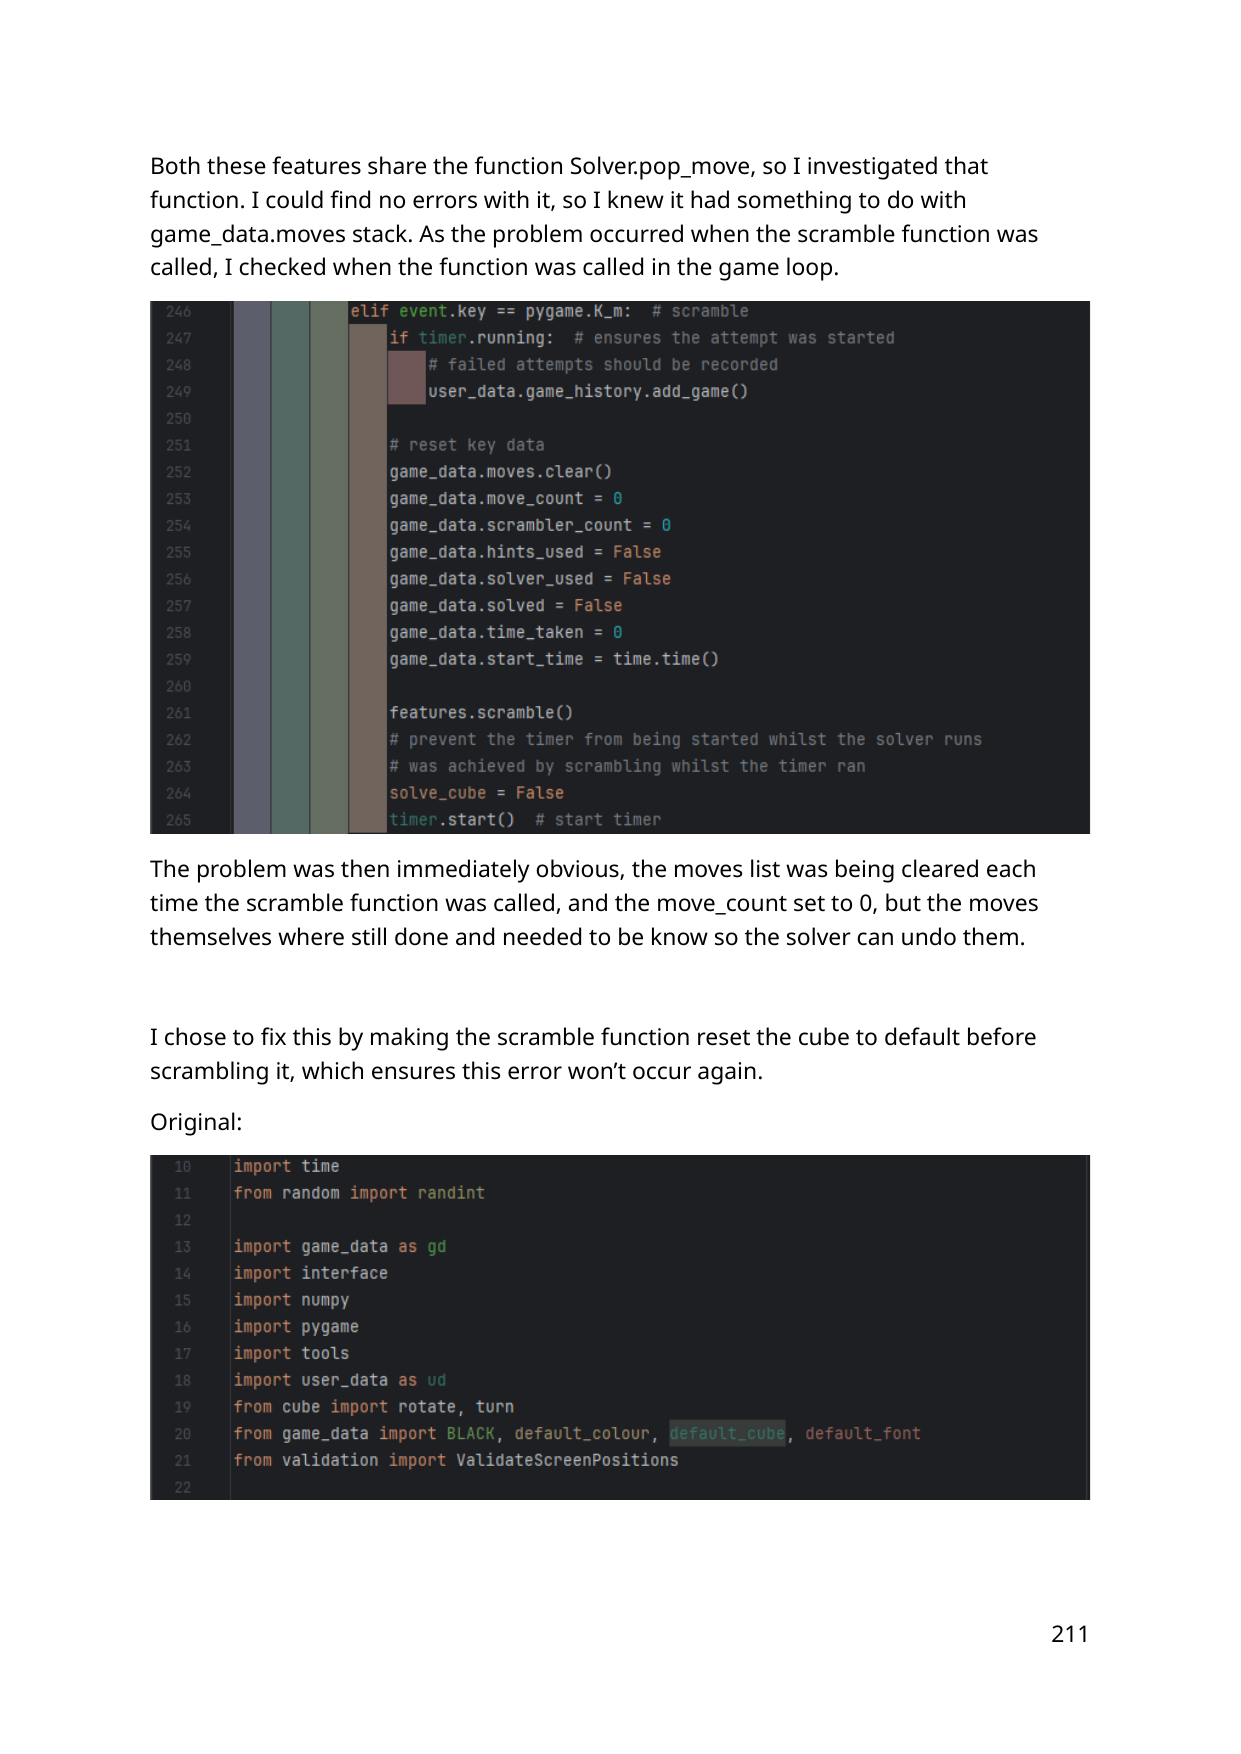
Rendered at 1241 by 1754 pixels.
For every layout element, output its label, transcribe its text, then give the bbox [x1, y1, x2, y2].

picture [150, 1155, 1091, 1500]
text Both these features share the function Solver.pop_move, so I investigated that function. I could find no errors with it, so I knew it had something to do with game_data.moves stack. As the problem occurred when the scramble function was called, I checked when the function was called in the game loop. [150, 150, 1090, 282]
picture [150, 301, 1091, 834]
text I chose to fix this by making the scramble function reset the cube to default before scrambling it, which ensures this error won’t occur again. [150, 1021, 1090, 1086]
text Original: [150, 1105, 1090, 1137]
text The problem was then immediately obvious, the moves list was being cleared each time the scramble function was called, and the move_count set to 0, but the moves themselves where still done and needed to be know so the solver can undo them. [150, 853, 1090, 952]
